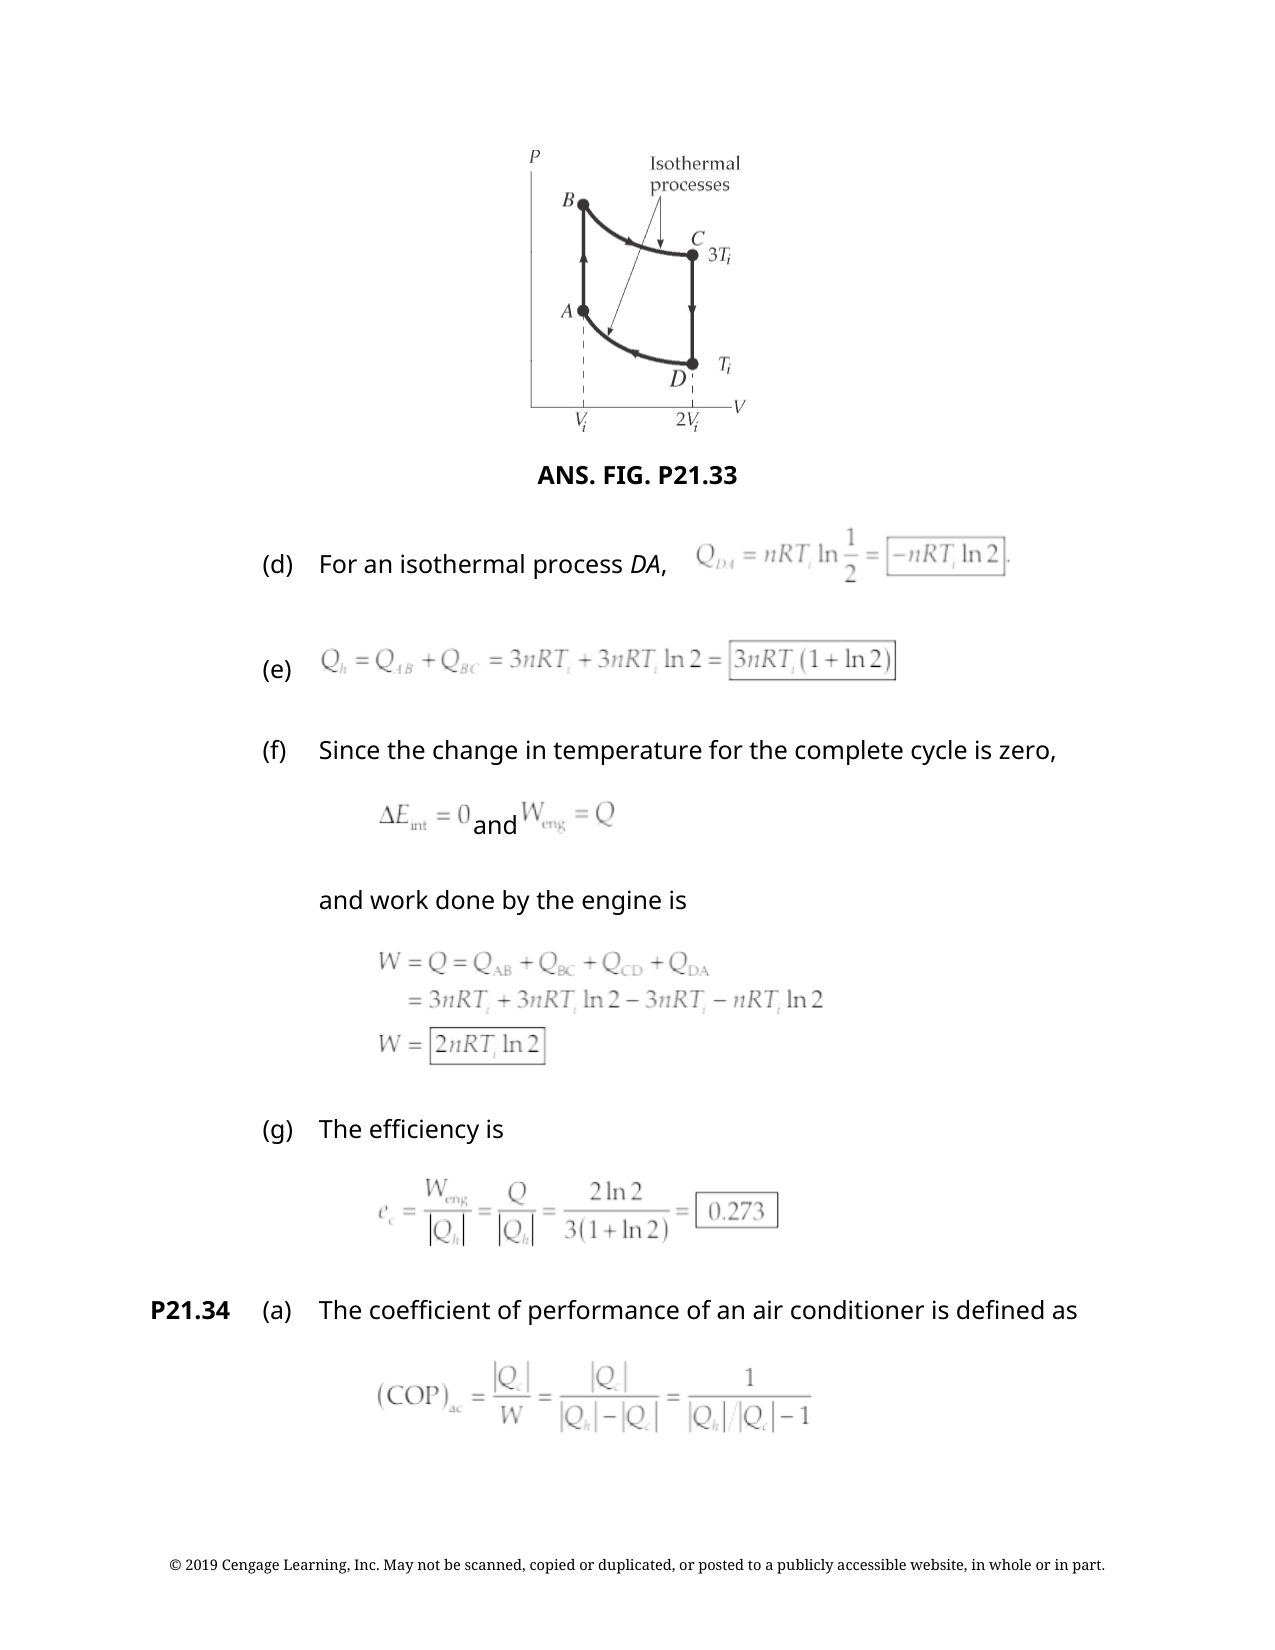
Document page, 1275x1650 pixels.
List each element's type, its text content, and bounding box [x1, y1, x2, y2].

text and [150, 796, 1125, 853]
text (d) For an isothermal process DA, [150, 521, 1125, 606]
text (g) The efficiency is [150, 1111, 1125, 1145]
text (f) Since the change in temperature for the complete cycle is zero, [150, 732, 1125, 767]
text (e) [150, 635, 1125, 703]
text ANS. FIG. P21.33 [150, 458, 1125, 492]
text P21.34 (a) The coefficient of performance of an air conditioner is defined as [150, 1292, 1125, 1327]
picture [528, 150, 747, 432]
text and work done by the engine is [150, 883, 1125, 917]
